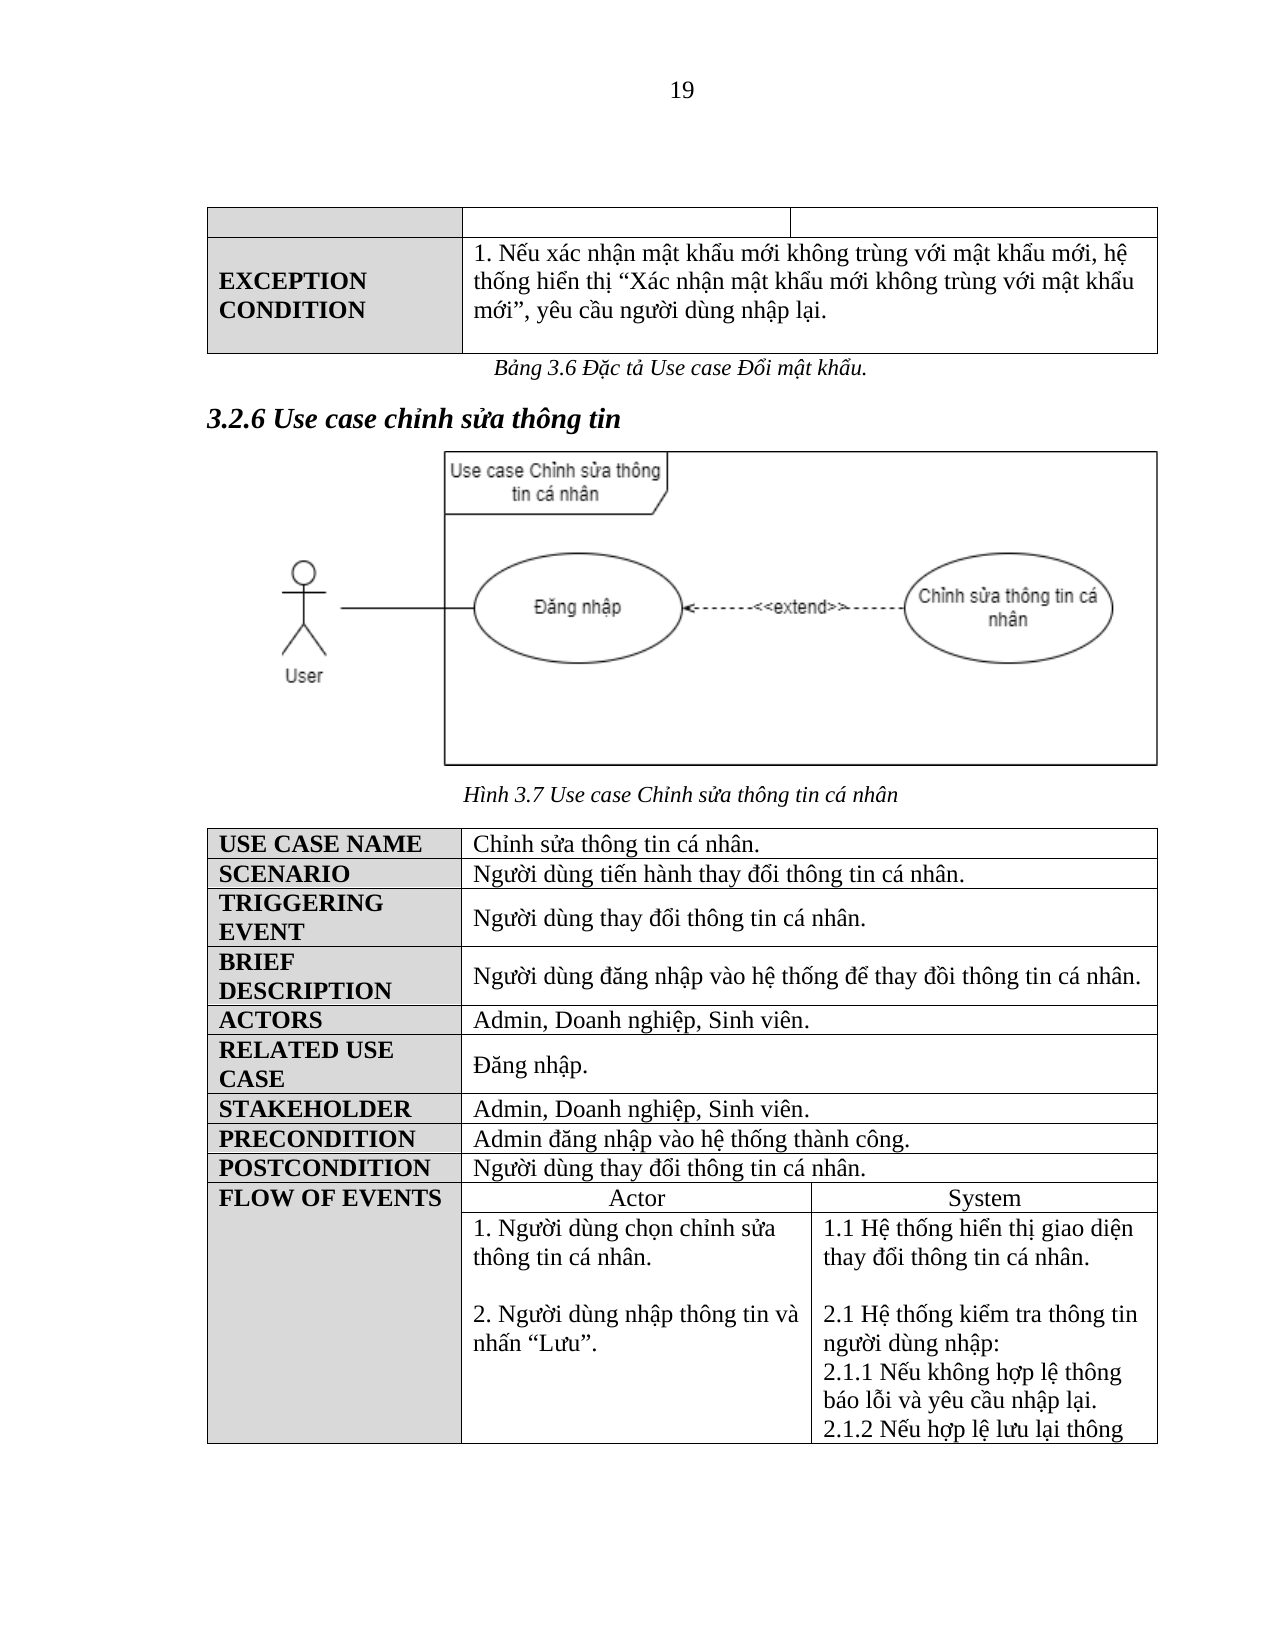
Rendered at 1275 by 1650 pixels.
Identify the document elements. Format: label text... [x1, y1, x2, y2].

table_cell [791, 208, 1157, 237]
list Use case chỉnh sửa thông tin [207, 401, 1157, 434]
table_cell 1. Nếu xác nhận mật khẩu mới không trùng với mật khẩu mới, hệ thống hiển thị “Xác nhận mật khẩu mới không trùng với mật khẩu mới”, yêu cầu người dùng nhập lại. [463, 238, 1157, 353]
picture [281, 451, 1158, 766]
table_cell Người dùng thay đổi thông tin cá nhân. [462, 1154, 1157, 1182]
table_cell Admin, Doanh nghiệp, Sinh viên. [462, 1006, 1157, 1034]
table_cell RELATED USE CASE [208, 1035, 461, 1093]
table_cell Admin đăng nhập vào hệ thống thành công. [462, 1124, 1157, 1152]
table_cell SCENARIO [208, 859, 461, 887]
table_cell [462, 1213, 811, 1443]
table_cell ACTORS [208, 1006, 461, 1034]
table_cell Người dùng đăng nhập vào hệ thống để thay đồi thông tin cá nhân. [462, 947, 1157, 1004]
table_cell PRECONDITION [208, 1124, 461, 1152]
table_header USE CASE NAME [208, 829, 461, 858]
table_cell EXCEPTION CONDITION [208, 238, 462, 353]
table_cell Người dùng thay đổi thông tin cá nhân. [462, 889, 1157, 946]
table_cell POSTCONDITION [208, 1154, 461, 1182]
table_cell Đăng nhập. [462, 1035, 1157, 1093]
table_cell Người dùng tiến hành thay đổi thông tin cá nhân. [462, 859, 1157, 887]
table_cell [812, 1213, 1157, 1443]
table_cell BRIEF DESCRIPTION [208, 947, 461, 1004]
table_cell System [812, 1183, 1157, 1212]
table_cell TRIGGERING EVENT [208, 889, 461, 946]
table_cell STAKEHOLDER [208, 1094, 461, 1123]
table_header Chỉnh sửa thông tin cá nhân. [462, 829, 1157, 858]
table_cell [463, 208, 790, 237]
text Bảng 3.6 Đặc tả Use case Đổi mật khẩu. [207, 354, 1157, 380]
text Hình 3.7 Use case Chỉnh sửa thông tin cá nhân [207, 781, 1157, 807]
table_cell Admin, Doanh nghiệp, Sinh viên. [462, 1094, 1157, 1123]
table_cell Actor [462, 1183, 811, 1212]
table_cell FLOW OF EVENTS [208, 1183, 461, 1443]
